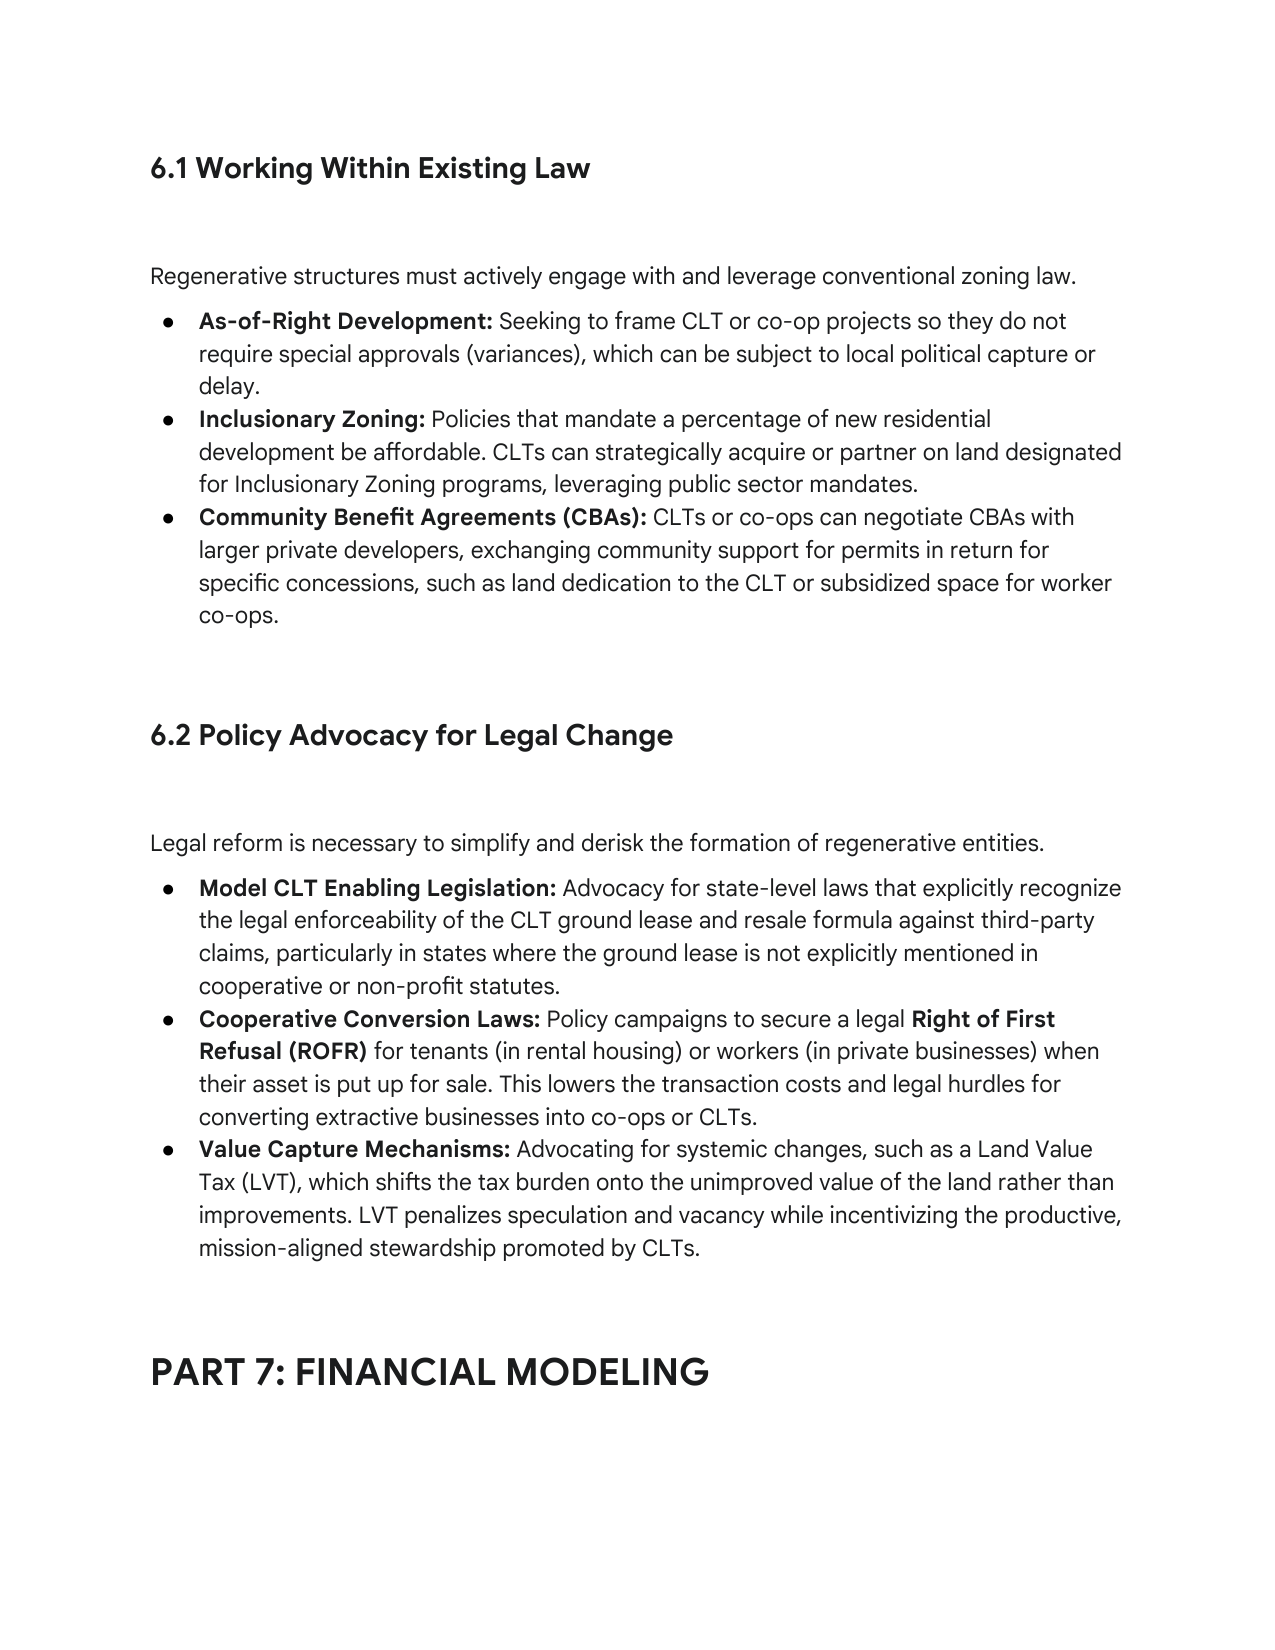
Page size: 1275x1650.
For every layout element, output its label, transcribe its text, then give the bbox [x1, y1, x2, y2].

list Value Capture Mechanisms: Advocating for systemic changes, such as a Land Value Tax (LVT), which shifts the tax burden onto the unimproved value of the land rather than improvements. LVT penalizes speculation and vacancy while incentivizing the productive, mission-aligned stewardship promoted by CLTs. [161, 1136, 1125, 1262]
subtitle PART 7: FINANCIAL MODELING [150, 1349, 1125, 1396]
subtitle 6.1 Working Within Existing Law [150, 150, 1125, 187]
list Inclusionary Zoning: Policies that mandate a percentage of new residential development be affordable. CLTs can strategically acquire or partner on land designated for Inclusionary Zoning programs, leveraging public sector mandates. [161, 405, 1125, 499]
list Cooperative Conversion Laws: Policy campaigns to secure a legal Right of First Refusal (ROFR) for tenants (in rental housing) or workers (in private businesses) when their asset is put up for sale. This lowers the transaction costs and legal hurdles for converting extractive businesses into co-ops or CLTs. [161, 1005, 1125, 1132]
text Legal reform is necessary to simplify and derisk the formation of regenerative entities. [150, 829, 1125, 857]
list Model CLT Enabling Legislation: Advocacy for state-level laws that explicitly recognize the legal enforceability of the CLT ground lease and resale formula against third-party claims, particularly in states where the ground lease is not explicitly mentioned in cooperative or non-profit statutes. [161, 874, 1125, 1001]
subtitle 6.2 Policy Advocacy for Legal Change [150, 717, 1125, 753]
text Regenerative structures must actively engage with and leverage conventional zoning law. [150, 262, 1125, 291]
list Community Benefit Agreements (CBAs): CLTs or co-ops can negotiate CBAs with larger private developers, exchanging community support for permits in return for specific concessions, such as land dedication to the CLT or subsidized space for worker co-ops. [161, 503, 1125, 630]
list As-of-Right Development: Seeking to frame CLT or co-op projects so they do not require special approvals (variances), which can be subject to local political capture or delay. [161, 307, 1125, 401]
